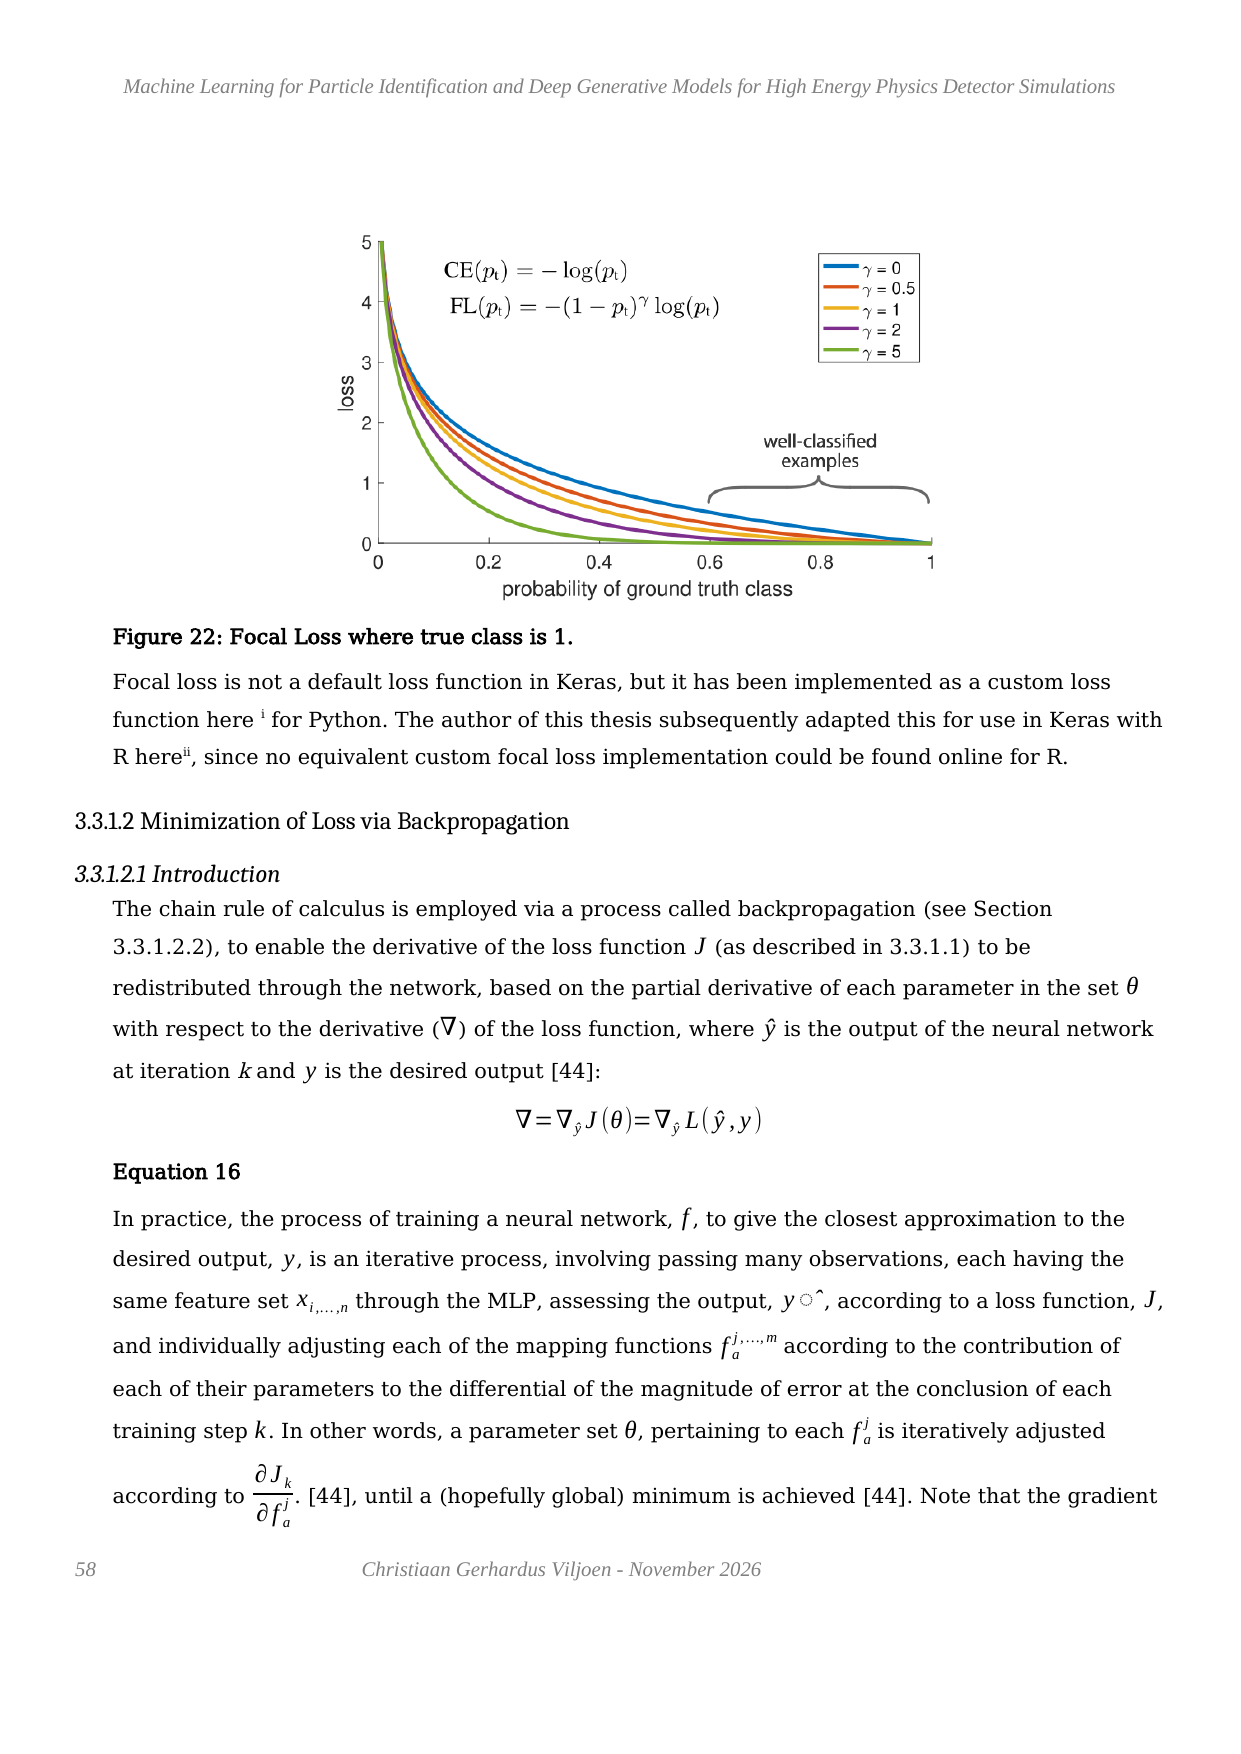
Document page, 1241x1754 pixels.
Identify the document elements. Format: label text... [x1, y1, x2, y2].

text Equation 16 [112, 1158, 1165, 1183]
text Focal loss is not a default loss function in Keras, but it has been implemented as a custom loss function here for Python. The author of this thesis subsequently adapted this for use in Keras with R here, since no equivalent custom focal loss implementation could be found online for R. [112, 669, 1165, 769]
text The chain rule of calculus is employed via a process called backpropagation (see Section 3.3.1.2.2), to enable the derivative of the loss function (as described in 3.3.1.1) to be redistributed through the network, based on the partial derivative of each parameter in the set with respect to the derivative () of the loss function, where is the output of the neural network at iteration k and is the desired output: [112, 895, 1165, 1084]
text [112, 1204, 1165, 1530]
text Figure 22: Focal Loss where true class is 1. [112, 623, 1165, 648]
subtitle Introduction [75, 860, 1165, 889]
subtitle Minimization of Loss via Backpropagation [75, 807, 1165, 835]
picture [332, 226, 946, 603]
